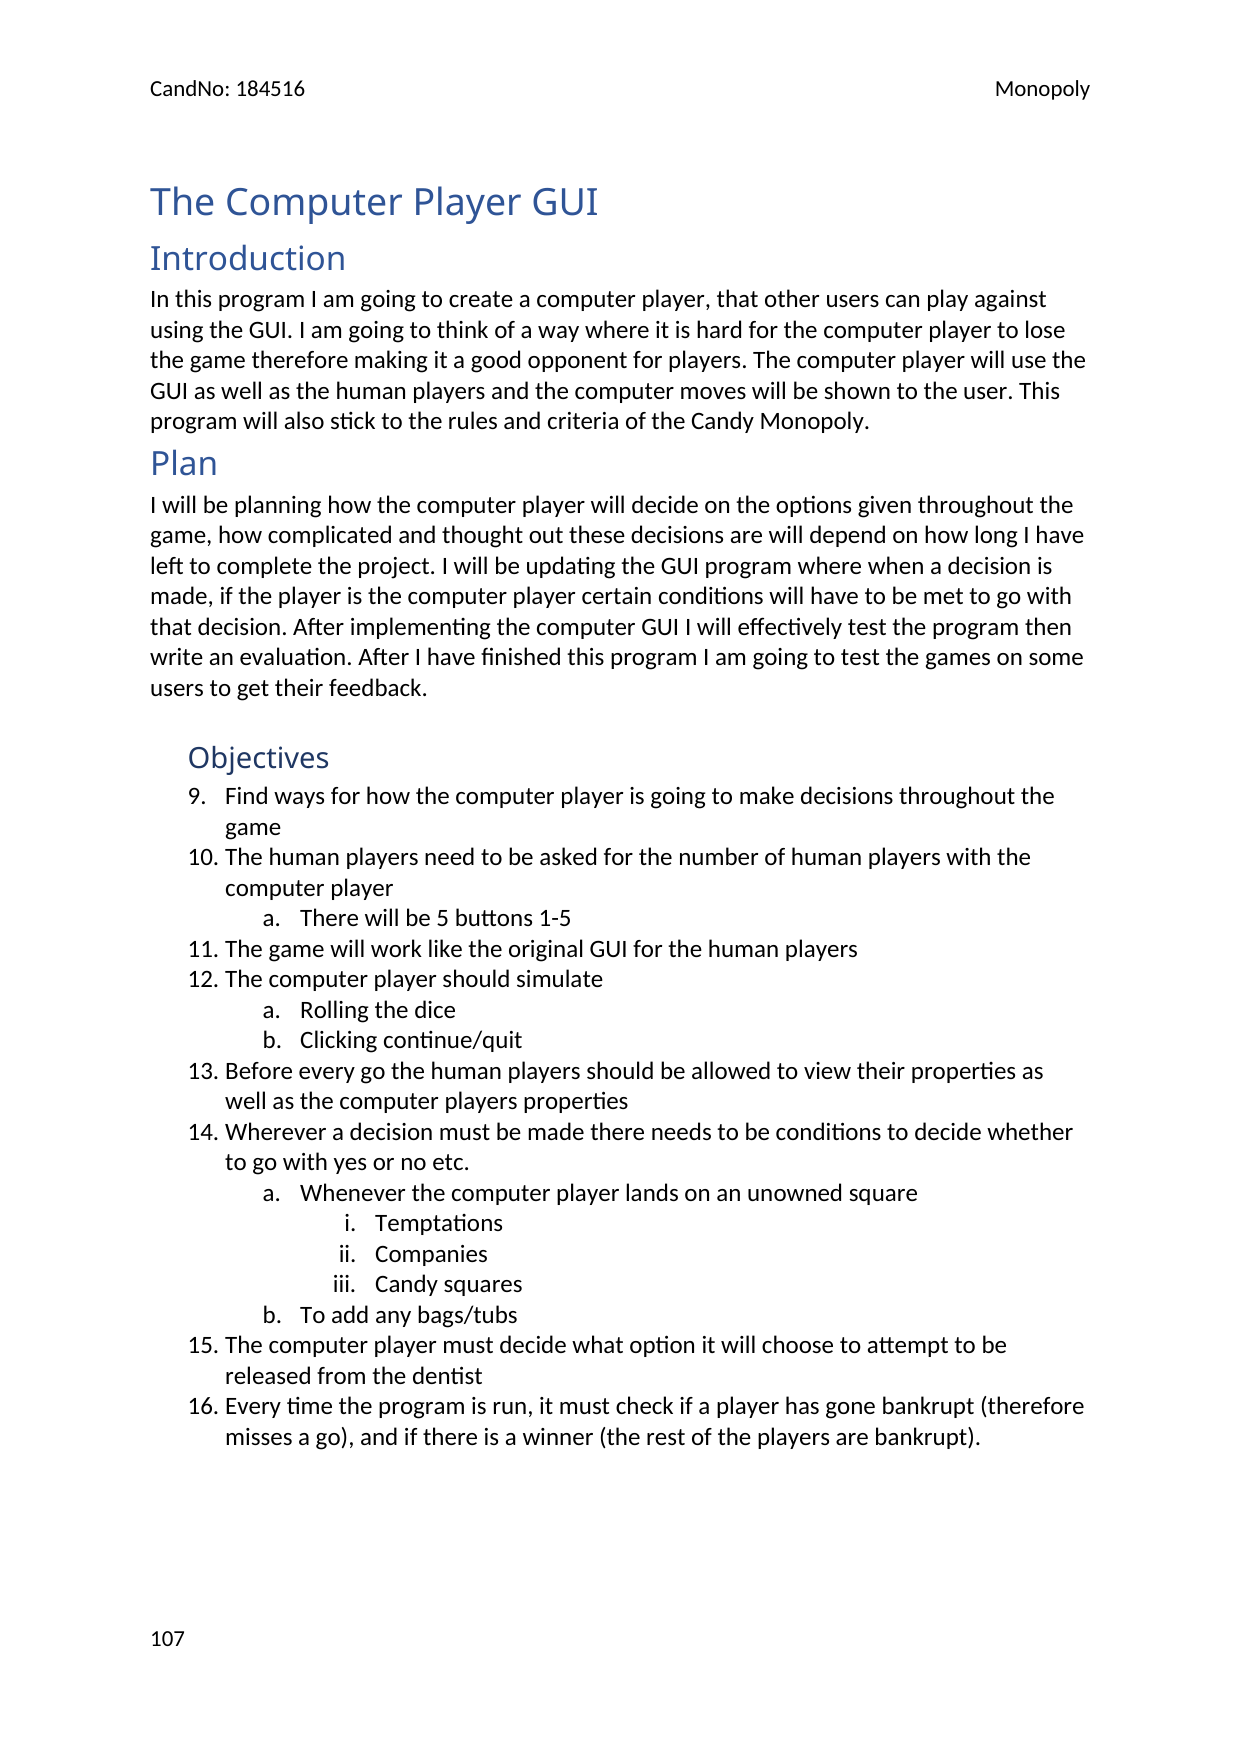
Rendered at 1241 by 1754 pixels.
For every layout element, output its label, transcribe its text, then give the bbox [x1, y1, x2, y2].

subtitle Objectives [187, 737, 1090, 777]
list Candy squares [356, 1268, 1090, 1299]
list Temptations [356, 1207, 1090, 1238]
list Before every go the human players should be allowed to view their properties as well as the computer players properties [187, 1055, 1090, 1116]
list Whenever the computer player lands on an unowned square [262, 1177, 1090, 1207]
list The human players need to be asked for the number of human players with the computer player [187, 841, 1090, 902]
list Find ways for how the computer player is going to make decisions throughout the game [187, 780, 1090, 841]
text I will be planning how the computer player will decide on the options given throughout the game, how complicated and thought out these decisions are will depend on how long I have left to complete the project. I will be updating the GUI program where when a decision is made, if the player is the computer player certain conditions will have to be met to go with that decision. After implementing the computer GUI I will effectively test the program then write an evaluation. After I have finished this program I am going to test the games on some users to get their feedback. [150, 489, 1090, 703]
list Every time the program is run, it must check if a player has gone bankrupt (therefore misses a go), and if there is a winner (the rest of the players are bankrupt). [187, 1391, 1090, 1452]
list The computer player must decide what option it will choose to attempt to be released from the dentist [187, 1329, 1090, 1391]
list Clicking continue/quit [262, 1024, 1090, 1055]
list There will be 5 buttons 1-5 [262, 902, 1090, 933]
list Rolling the dice [262, 994, 1090, 1024]
list The game will work like the original GUI for the human players [187, 933, 1090, 963]
subtitle Plan [150, 440, 1090, 485]
list Companies [356, 1238, 1090, 1268]
subtitle Introduction [150, 234, 1090, 280]
list The computer player should simulate [187, 963, 1090, 994]
subtitle The Computer Player GUI [150, 175, 1090, 226]
list To add any bags/tubs [262, 1299, 1090, 1329]
text In this program I am going to create a computer player, that other users can play against using the GUI. I am going to think of a way where it is hard for the computer player to lose the game therefore making it a good opponent for players. The computer player will use the GUI as well as the human players and the computer moves will be shown to the user. This program will also stick to the rules and criteria of the Candy Monopoly. [150, 283, 1090, 436]
list Wherever a decision must be made there needs to be conditions to decide whether to go with yes or no etc. [187, 1116, 1090, 1177]
